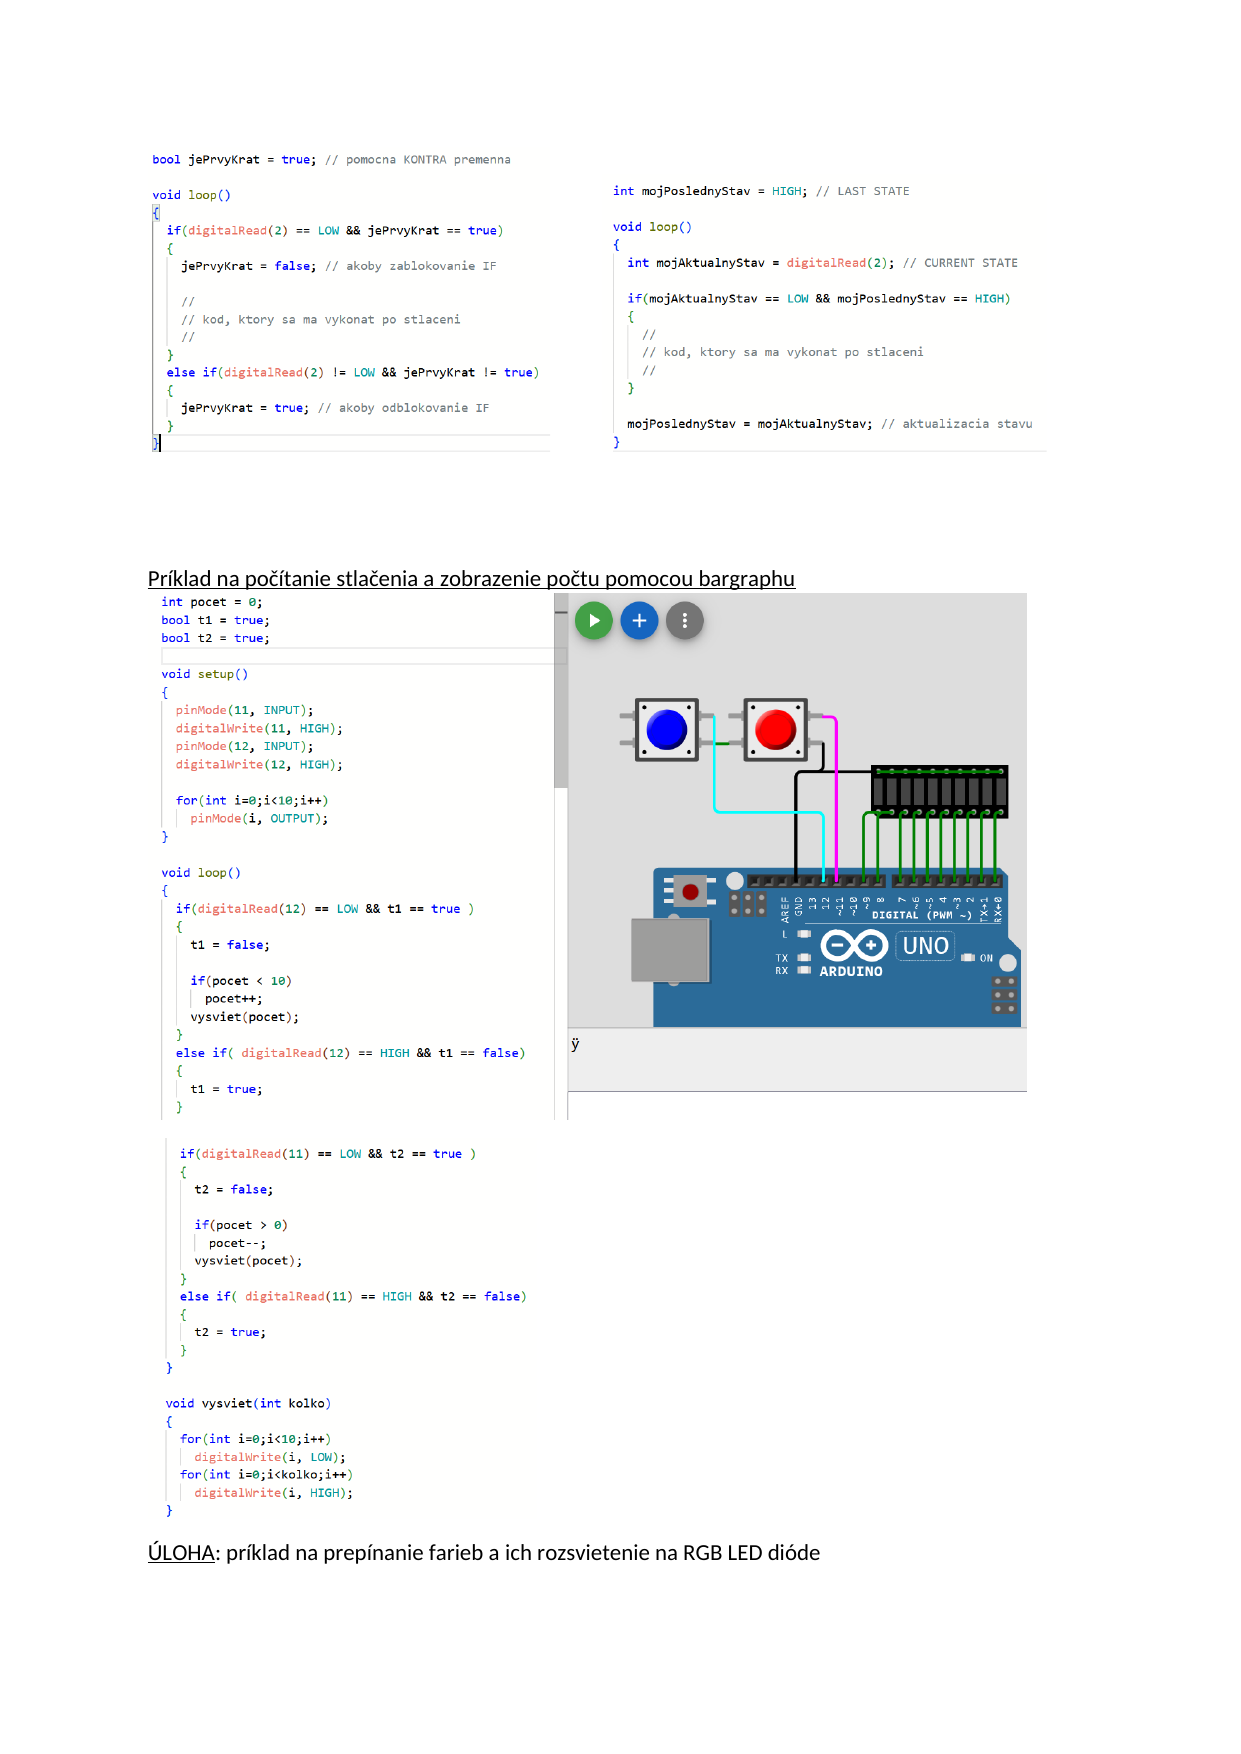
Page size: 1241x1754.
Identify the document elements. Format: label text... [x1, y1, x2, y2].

picture [147, 593, 1027, 1120]
picture [147, 1138, 538, 1519]
picture [147, 147, 551, 452]
picture [602, 174, 1047, 452]
text ÚLOHA: príklad na prepínanie farieb a ich rozsvietenie na RGB LED dióde [148, 1538, 1093, 1566]
